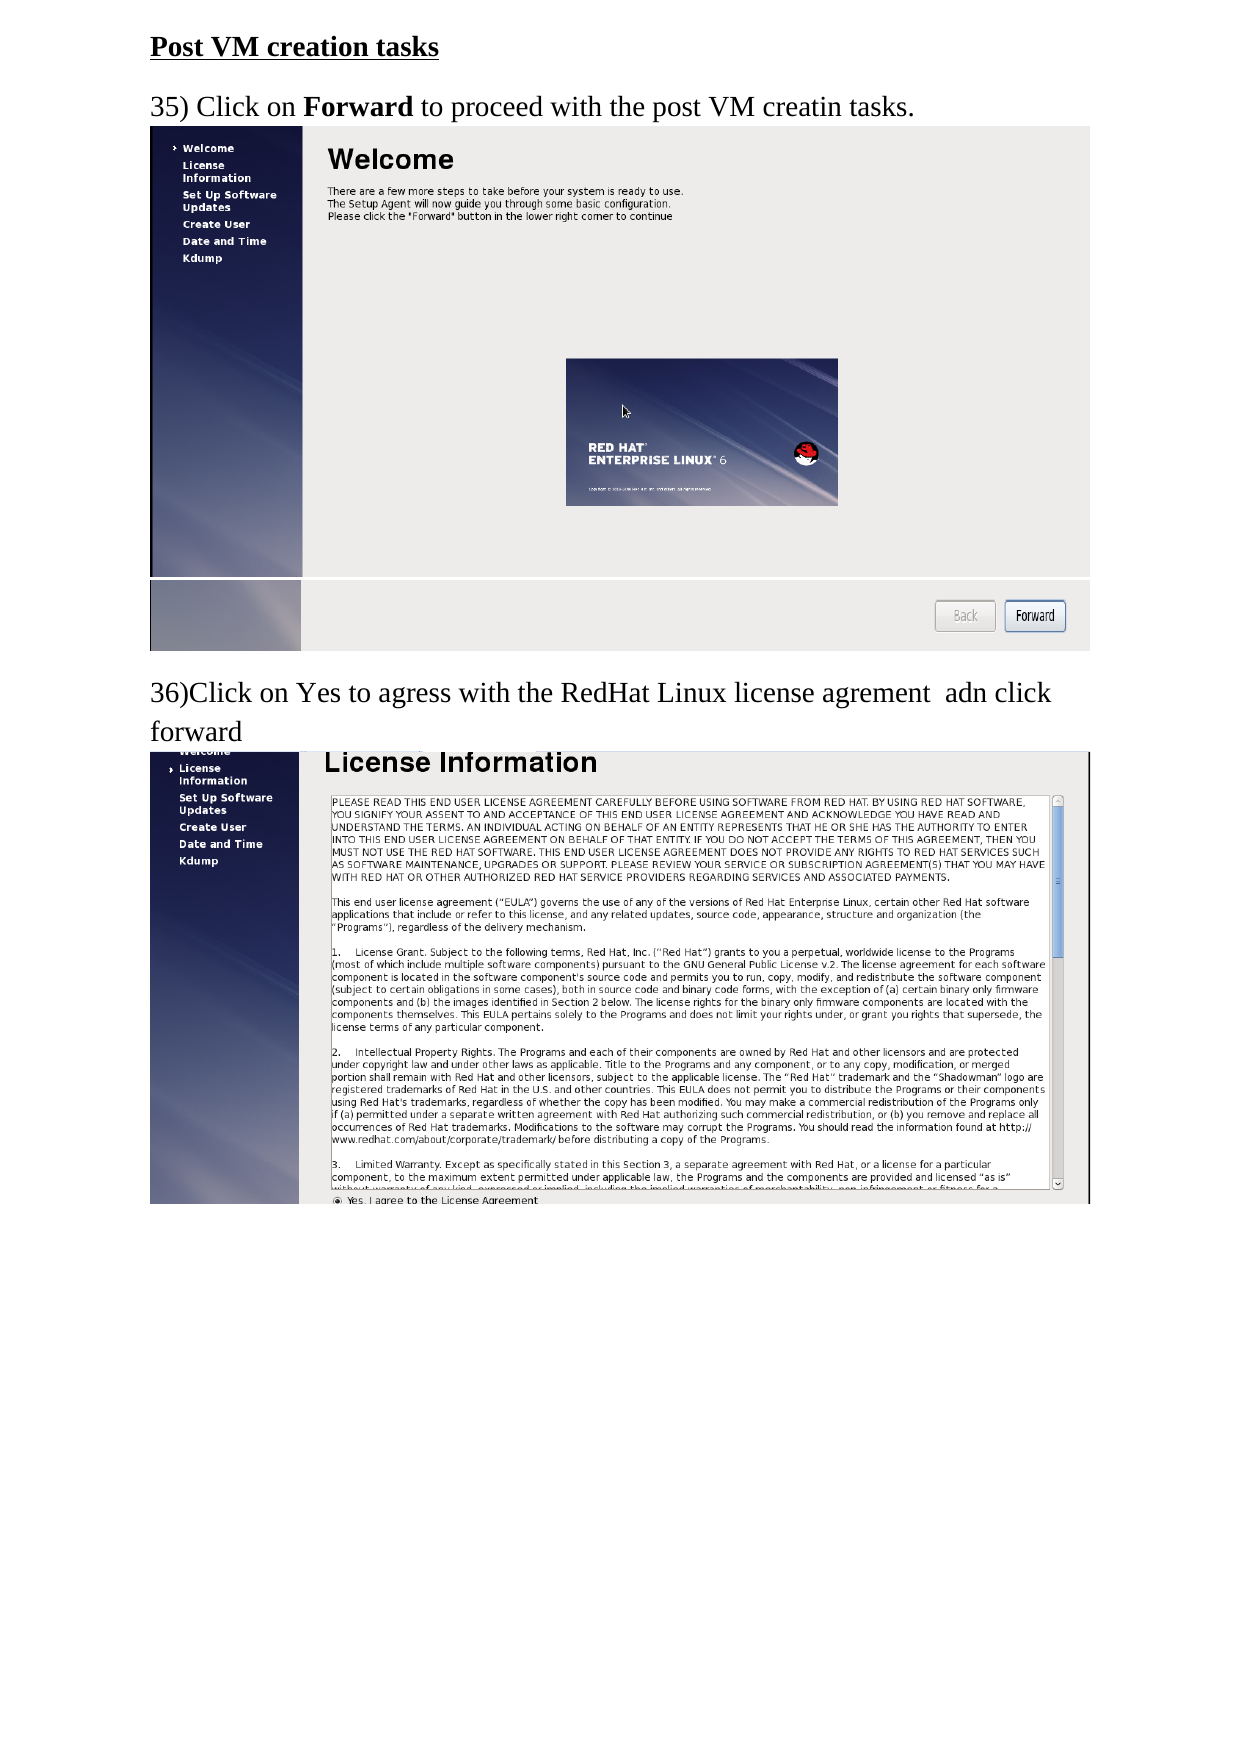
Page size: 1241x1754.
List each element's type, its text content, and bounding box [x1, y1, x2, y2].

text 35) Click on Forward to proceed with the post VM creatin tasks. [150, 89, 1090, 126]
text 36)Click on Yes to agress with the RedHat Linux license agrement adn click forward [150, 676, 1090, 751]
picture [150, 126, 1091, 577]
picture [150, 751, 1091, 1204]
text Post VM creation tasks [150, 29, 1090, 63]
picture [150, 580, 1091, 651]
